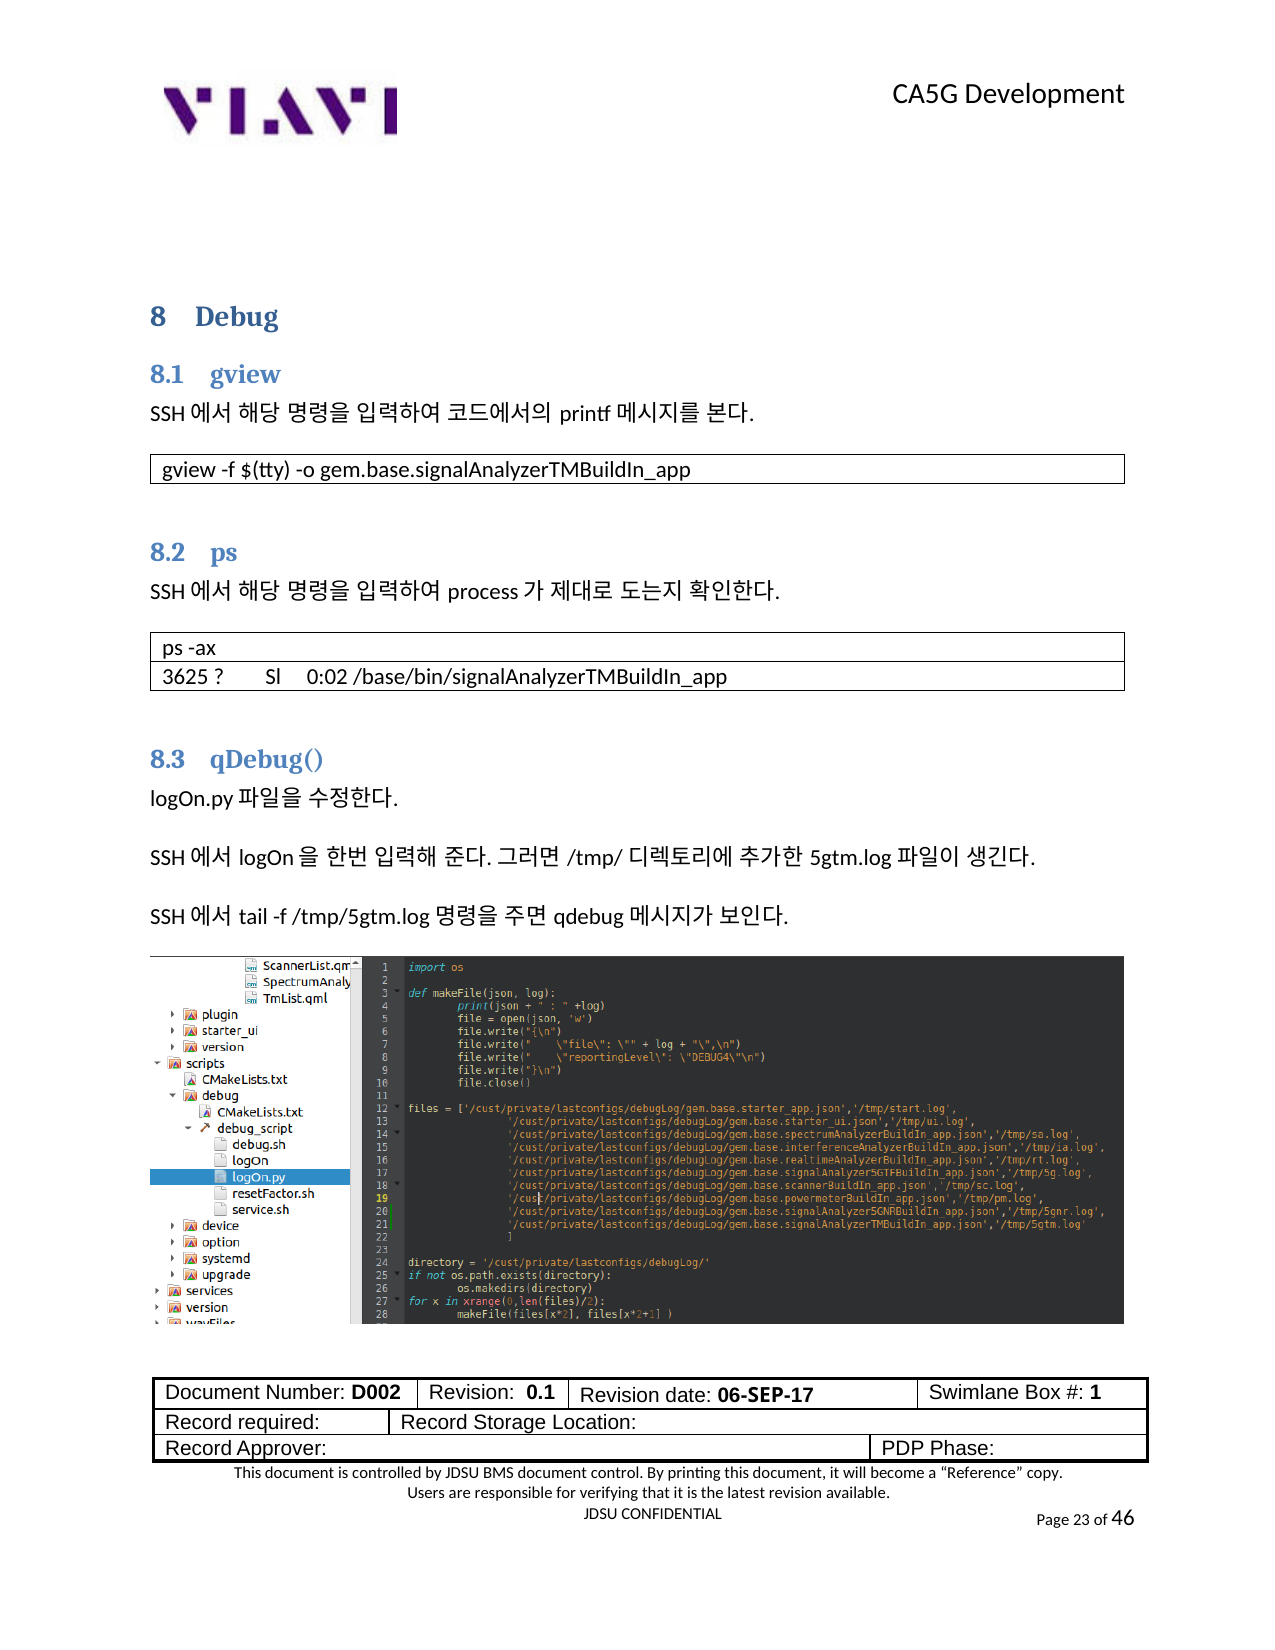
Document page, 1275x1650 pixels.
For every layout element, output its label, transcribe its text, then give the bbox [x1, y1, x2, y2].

subtitle gview [150, 359, 1125, 391]
text logOn.py 파일을 수정한다. [150, 780, 1125, 813]
text SSH에서 해당 명령을 입력하여 process가 제대로 도는지 확인한다. [150, 573, 1125, 606]
text SSH에서 해당 명령을 입력하여 코드에서의 printf 메시지를 본다. [150, 395, 1125, 428]
subtitle qDebug() [150, 744, 1125, 775]
table_header ps -ax [151, 633, 1124, 661]
text SSH에서 tail -f /tmp/5gtm.log 명령을 주면 qdebug 메시지가 보인다. [150, 898, 1125, 931]
picture [150, 956, 1124, 1324]
text SSH에서 logOn을 한번 입력해 준다. 그러면 /tmp/ 디렉토리에 추가한 5gtm.log 파일이 생긴다. [150, 839, 1125, 872]
picture [162, 68, 397, 146]
subtitle Debug [150, 300, 1125, 333]
table_cell 3625 ? Sl 0:02 /base/bin/signalAnalyzerTMBuildIn_app [151, 662, 1124, 690]
subtitle ps [150, 537, 1125, 568]
table_header gview -f $(tty) -o gem.base.signalAnalyzerTMBuildIn_app [151, 455, 1124, 483]
